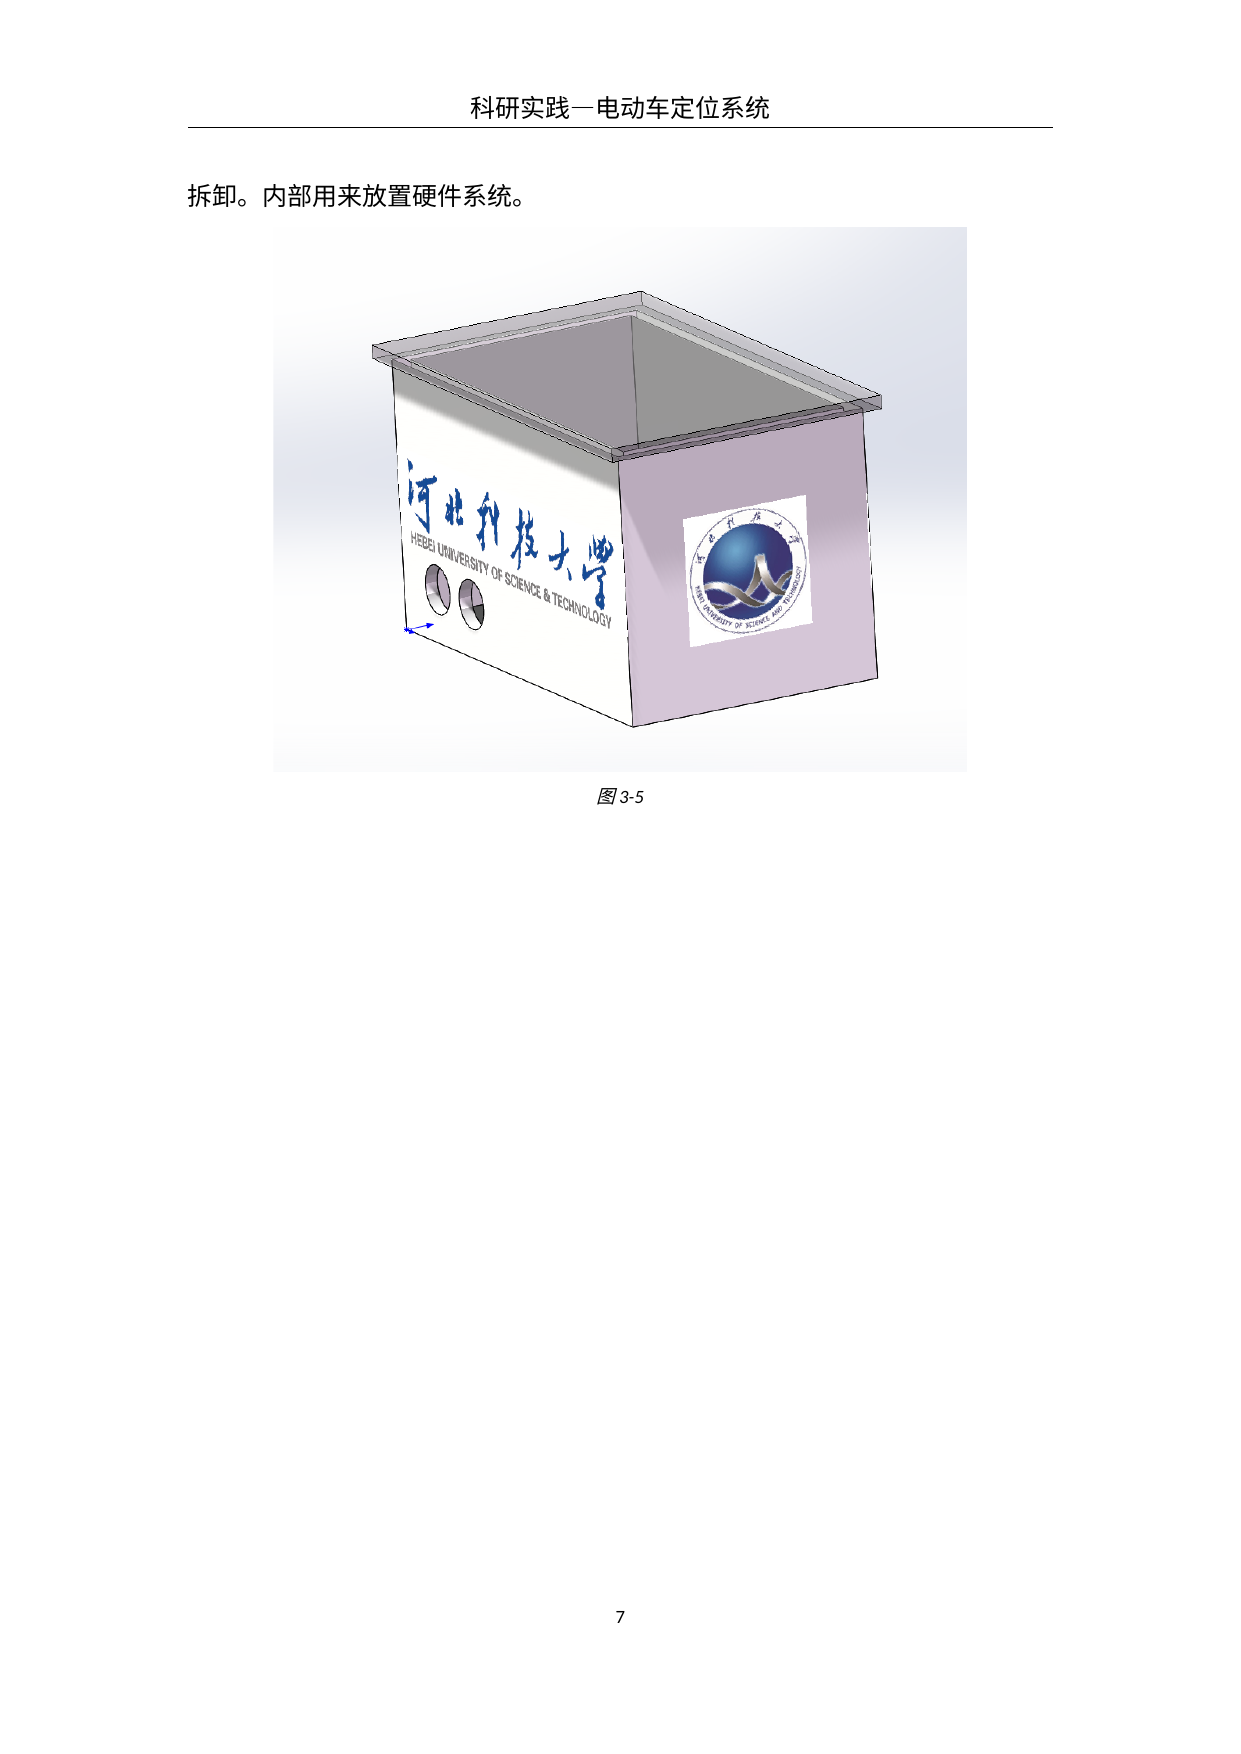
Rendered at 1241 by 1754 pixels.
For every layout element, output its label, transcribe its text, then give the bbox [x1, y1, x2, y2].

text 图3-5 [187, 779, 1053, 812]
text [187, 162, 1053, 227]
picture [273, 227, 967, 772]
